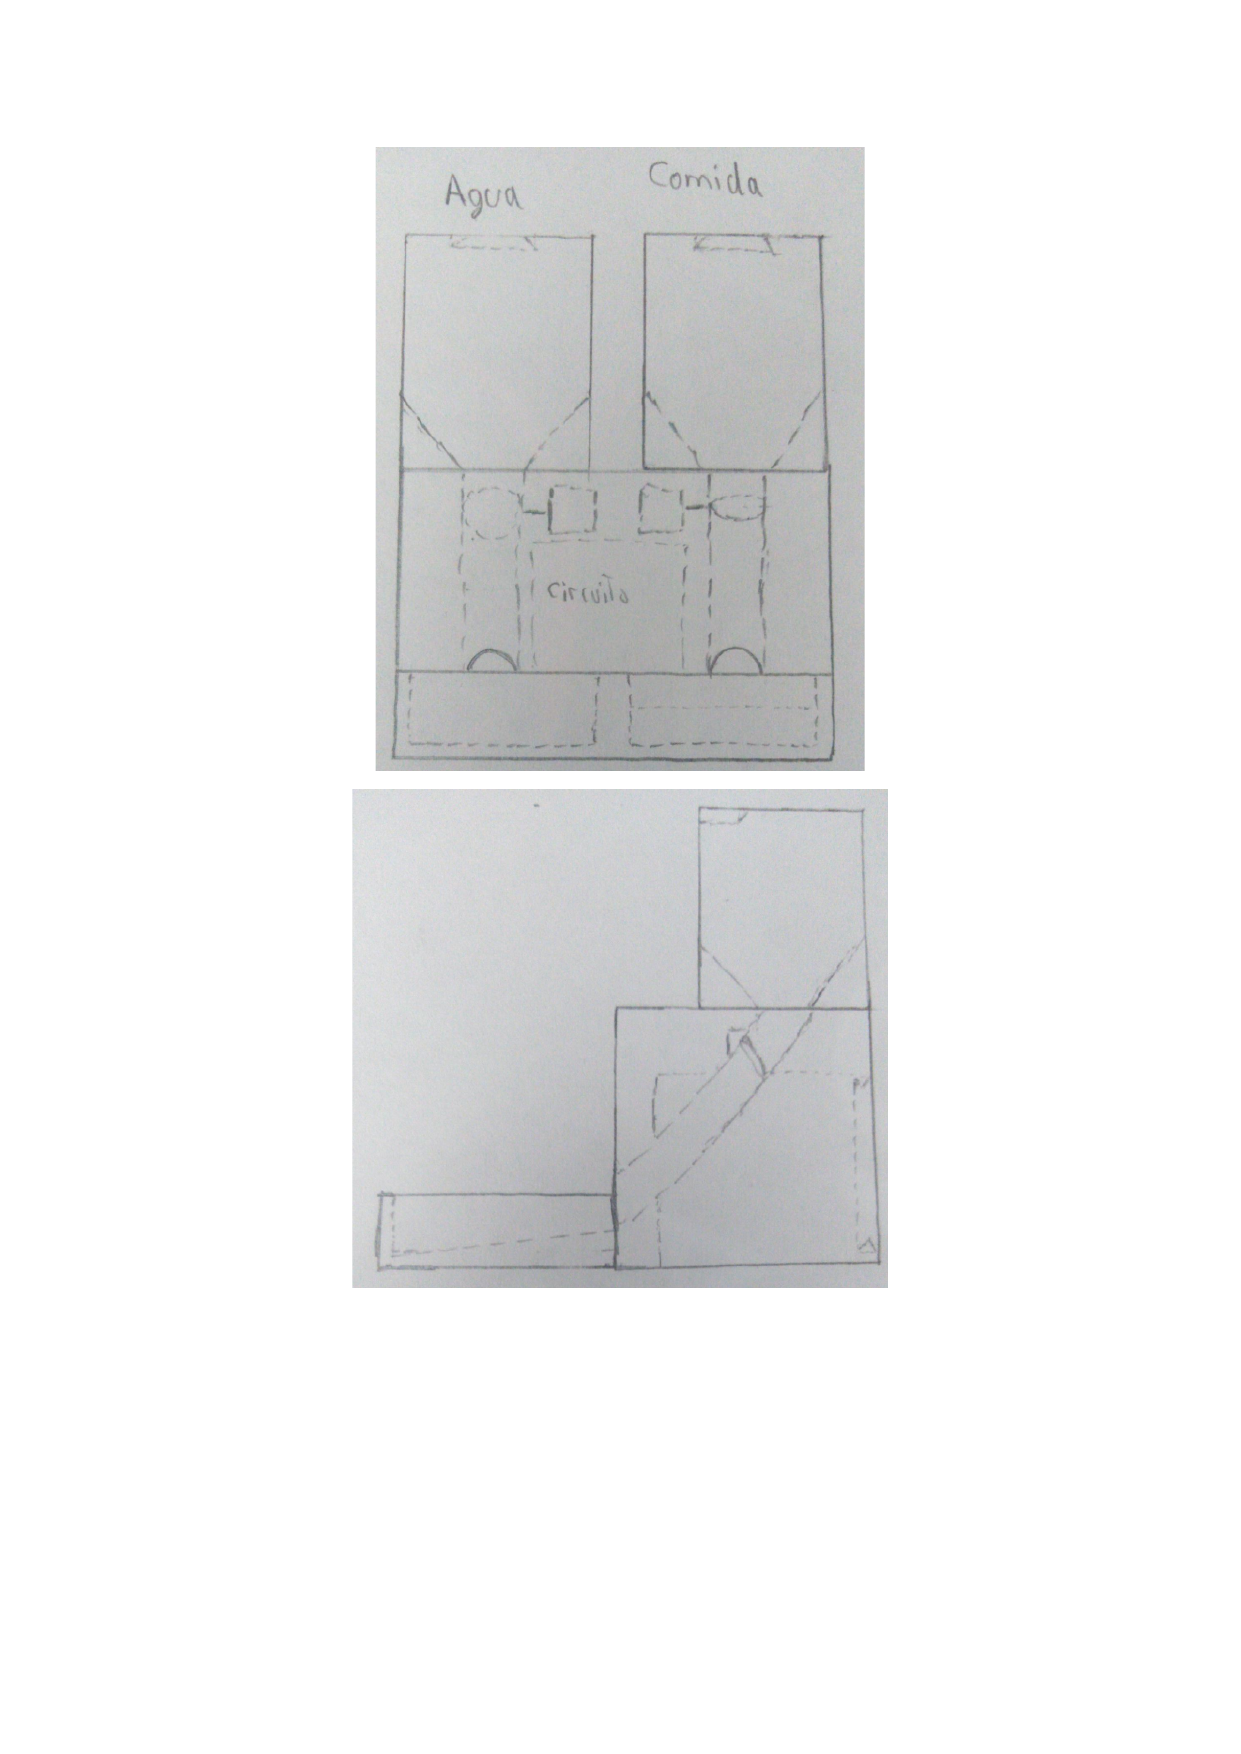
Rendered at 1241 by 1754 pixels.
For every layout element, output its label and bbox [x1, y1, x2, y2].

picture [352, 789, 888, 1288]
picture [375, 147, 865, 771]
